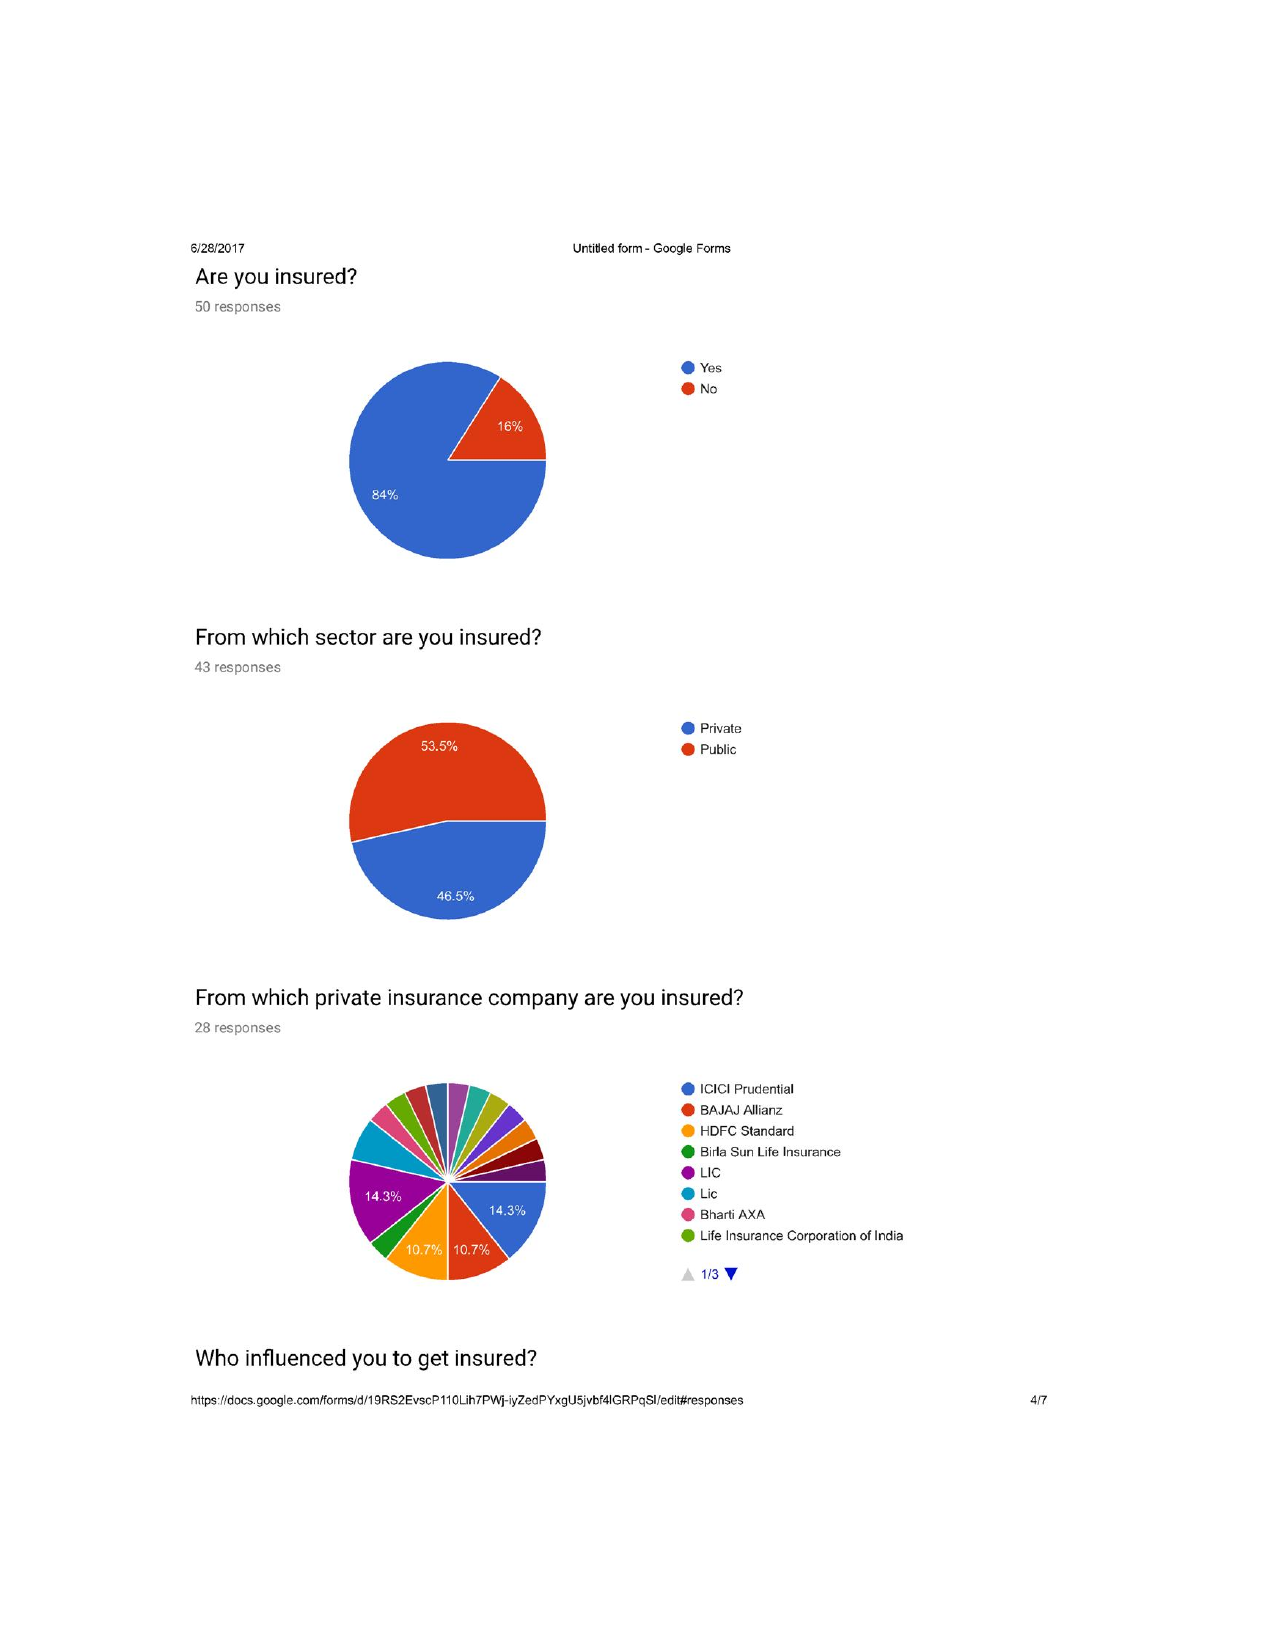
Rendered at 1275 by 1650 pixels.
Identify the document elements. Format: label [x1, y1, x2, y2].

picture [150, 218, 1085, 1428]
